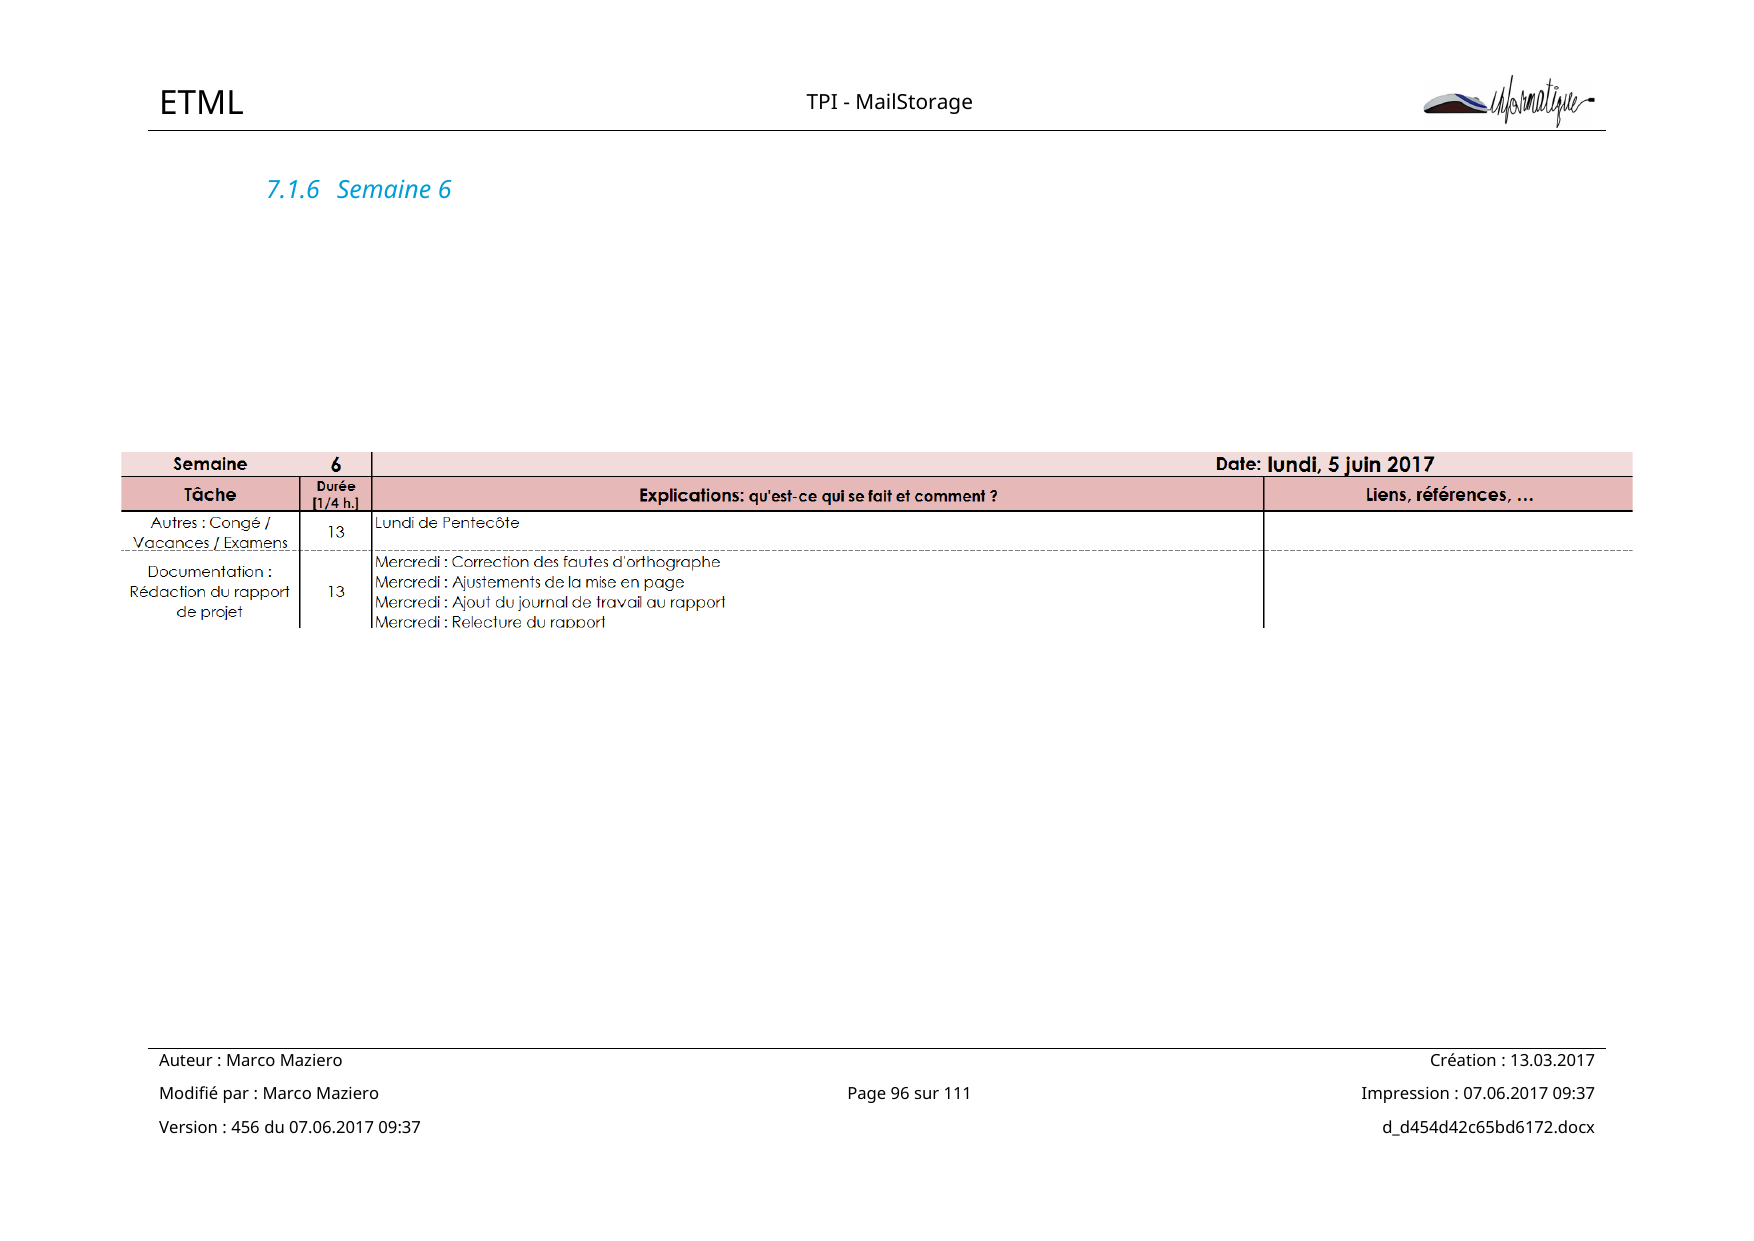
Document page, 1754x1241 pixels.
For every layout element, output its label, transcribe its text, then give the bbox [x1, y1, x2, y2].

picture [121, 452, 1633, 628]
picture [1423, 75, 1595, 128]
subtitle Semaine 6 [266, 172, 1606, 206]
